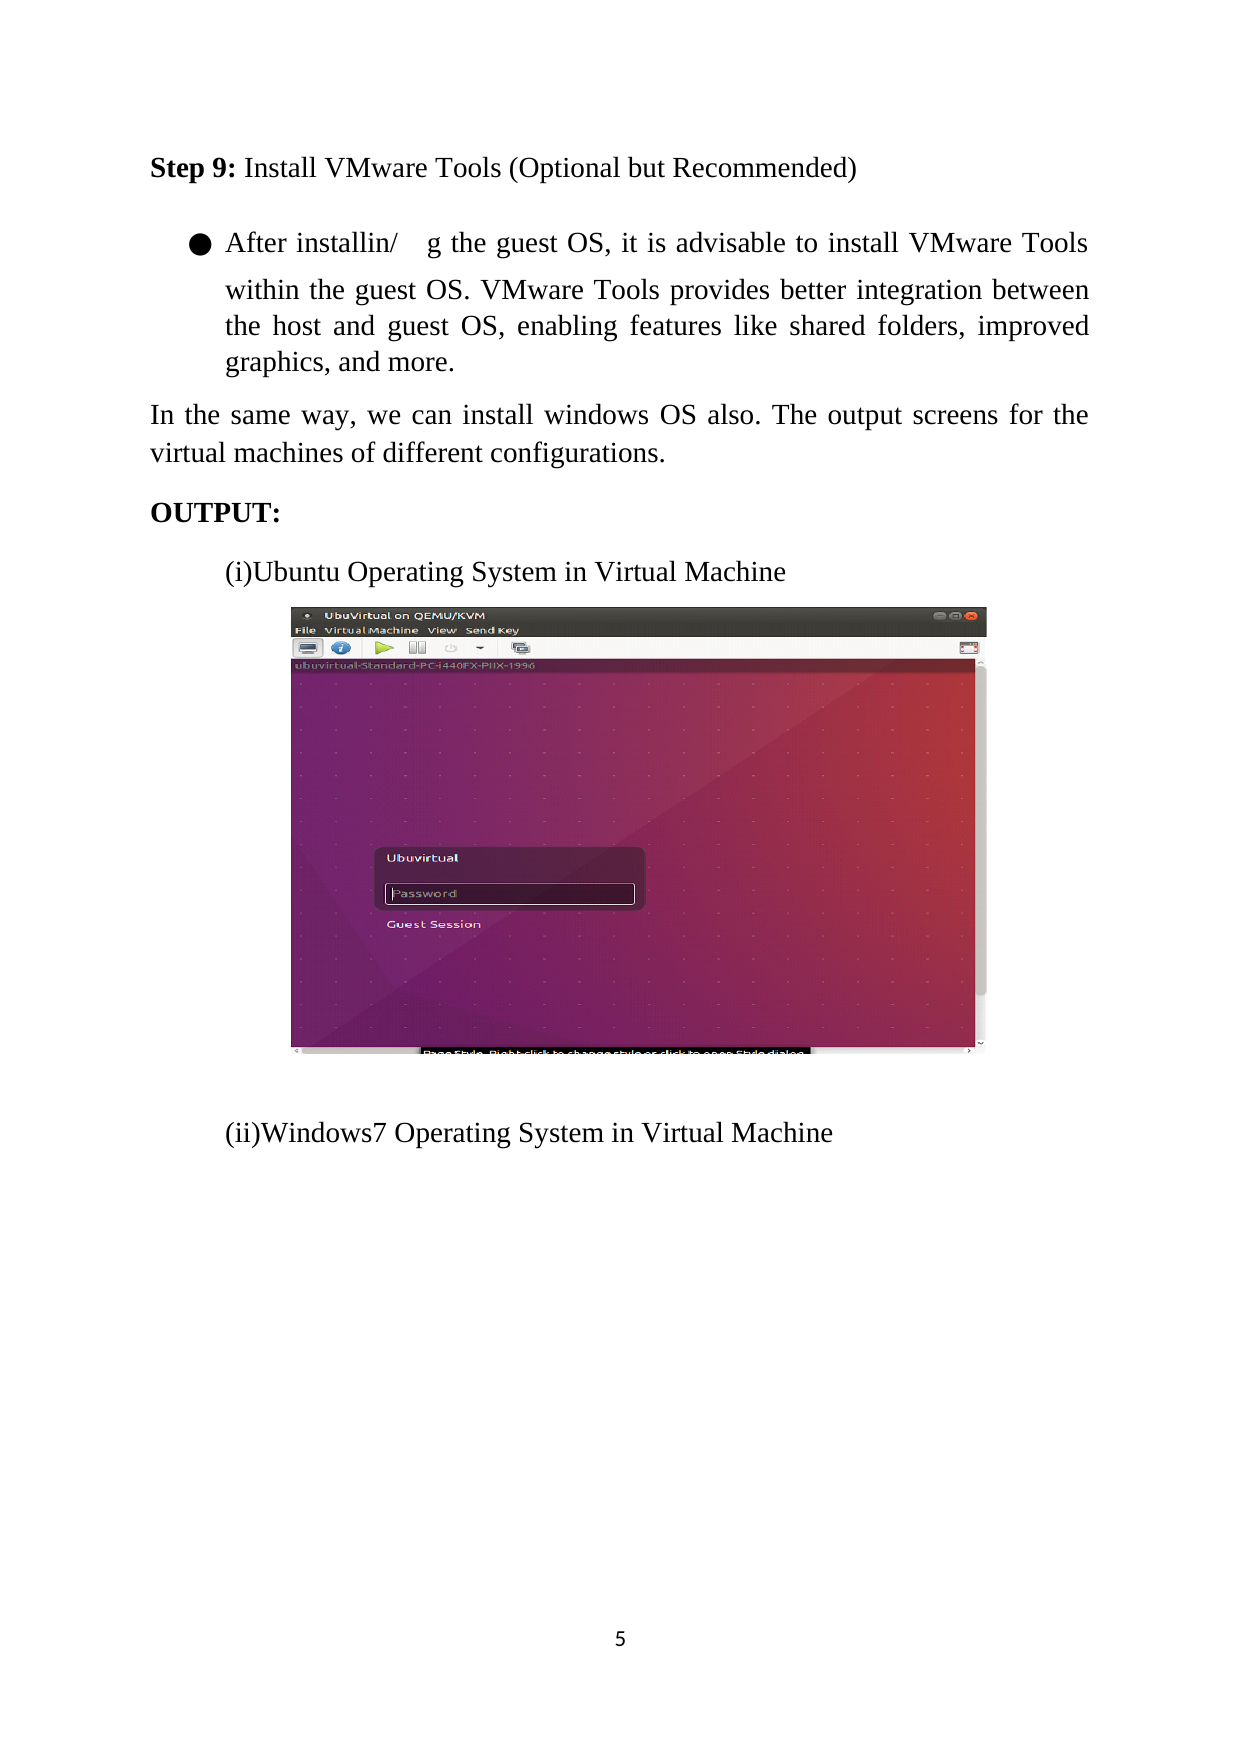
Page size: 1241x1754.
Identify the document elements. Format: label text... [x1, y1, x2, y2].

picture [291, 607, 987, 1054]
text In the same way, we can install windows OS also. The output screens for the virtual machines of different configurations. [150, 397, 1090, 469]
text (ii)Windows7 Operating System in Virtual Machine [225, 1115, 1090, 1148]
text OUTPUT: [150, 495, 1090, 528]
text (i)Ubuntu Operating System in Virtual Machine [225, 554, 1090, 588]
text Step 9: Install VMware Tools (Optional but Recommended) [150, 150, 1090, 183]
list After installin/ g the guest OS, it is advisable to install VMware Tools within the guest OS. VMware Tools provides better integration between the host and guest OS, enabling features like shared folders, improved graphics, and more. [187, 209, 1090, 378]
